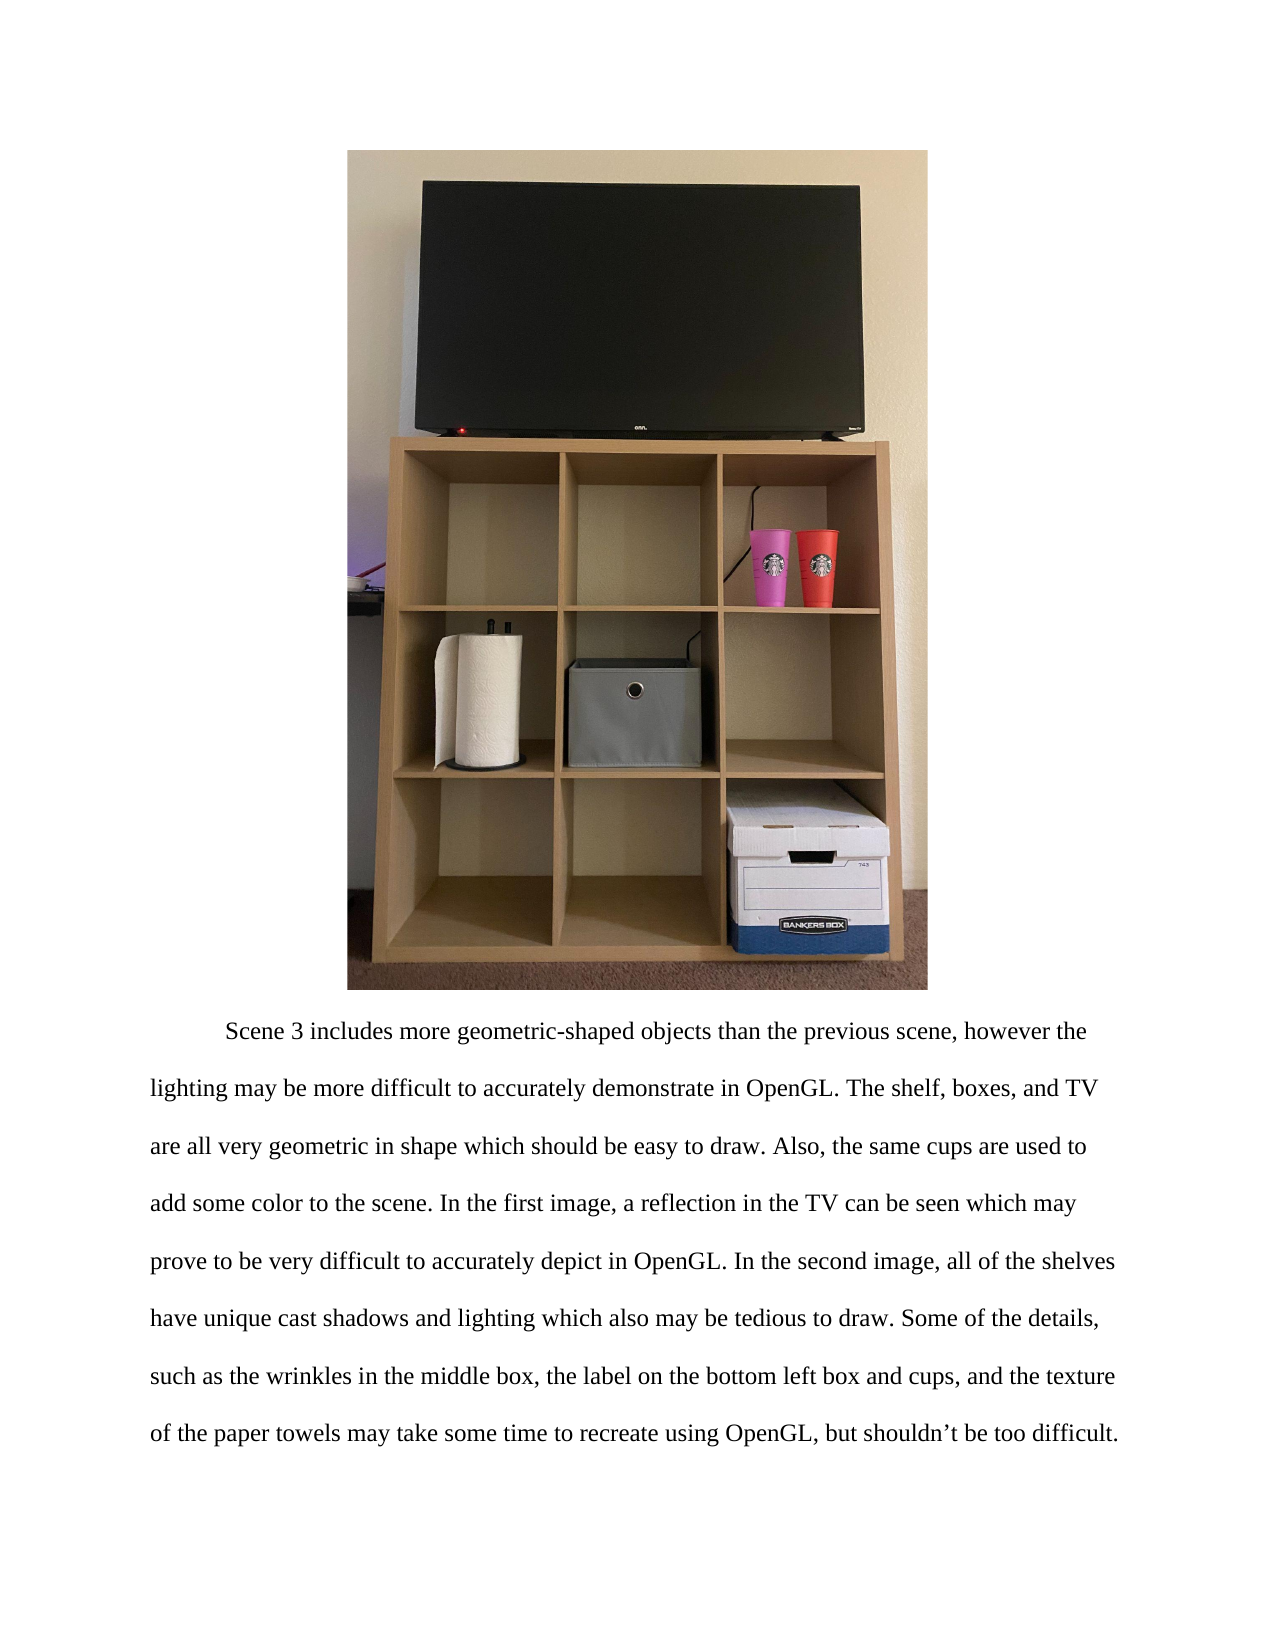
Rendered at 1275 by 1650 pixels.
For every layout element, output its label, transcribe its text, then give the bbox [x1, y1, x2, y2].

text Scene 3 includes more geometric-shaped objects than the previous scene, however the lighting may be more difficult to accurately demonstrate in OpenGL. The shelf, boxes, and TV are all very geometric in shape which should be easy to draw. Also, the same cups are used to add some color to the scene. In the first image, a reflection in the TV can be seen which may prove to be very difficult to accurately depict in OpenGL. In the second image, all of the shelves have unique cast shadows and lighting which also may be tedious to draw. Some of the details, such as the wrinkles in the middle box, the label on the bottom left box and cups, and the texture of the paper towels may take some time to recreate using OpenGL, but shouldn’t be too difficult. [150, 1016, 1125, 1447]
picture [347, 150, 928, 990]
